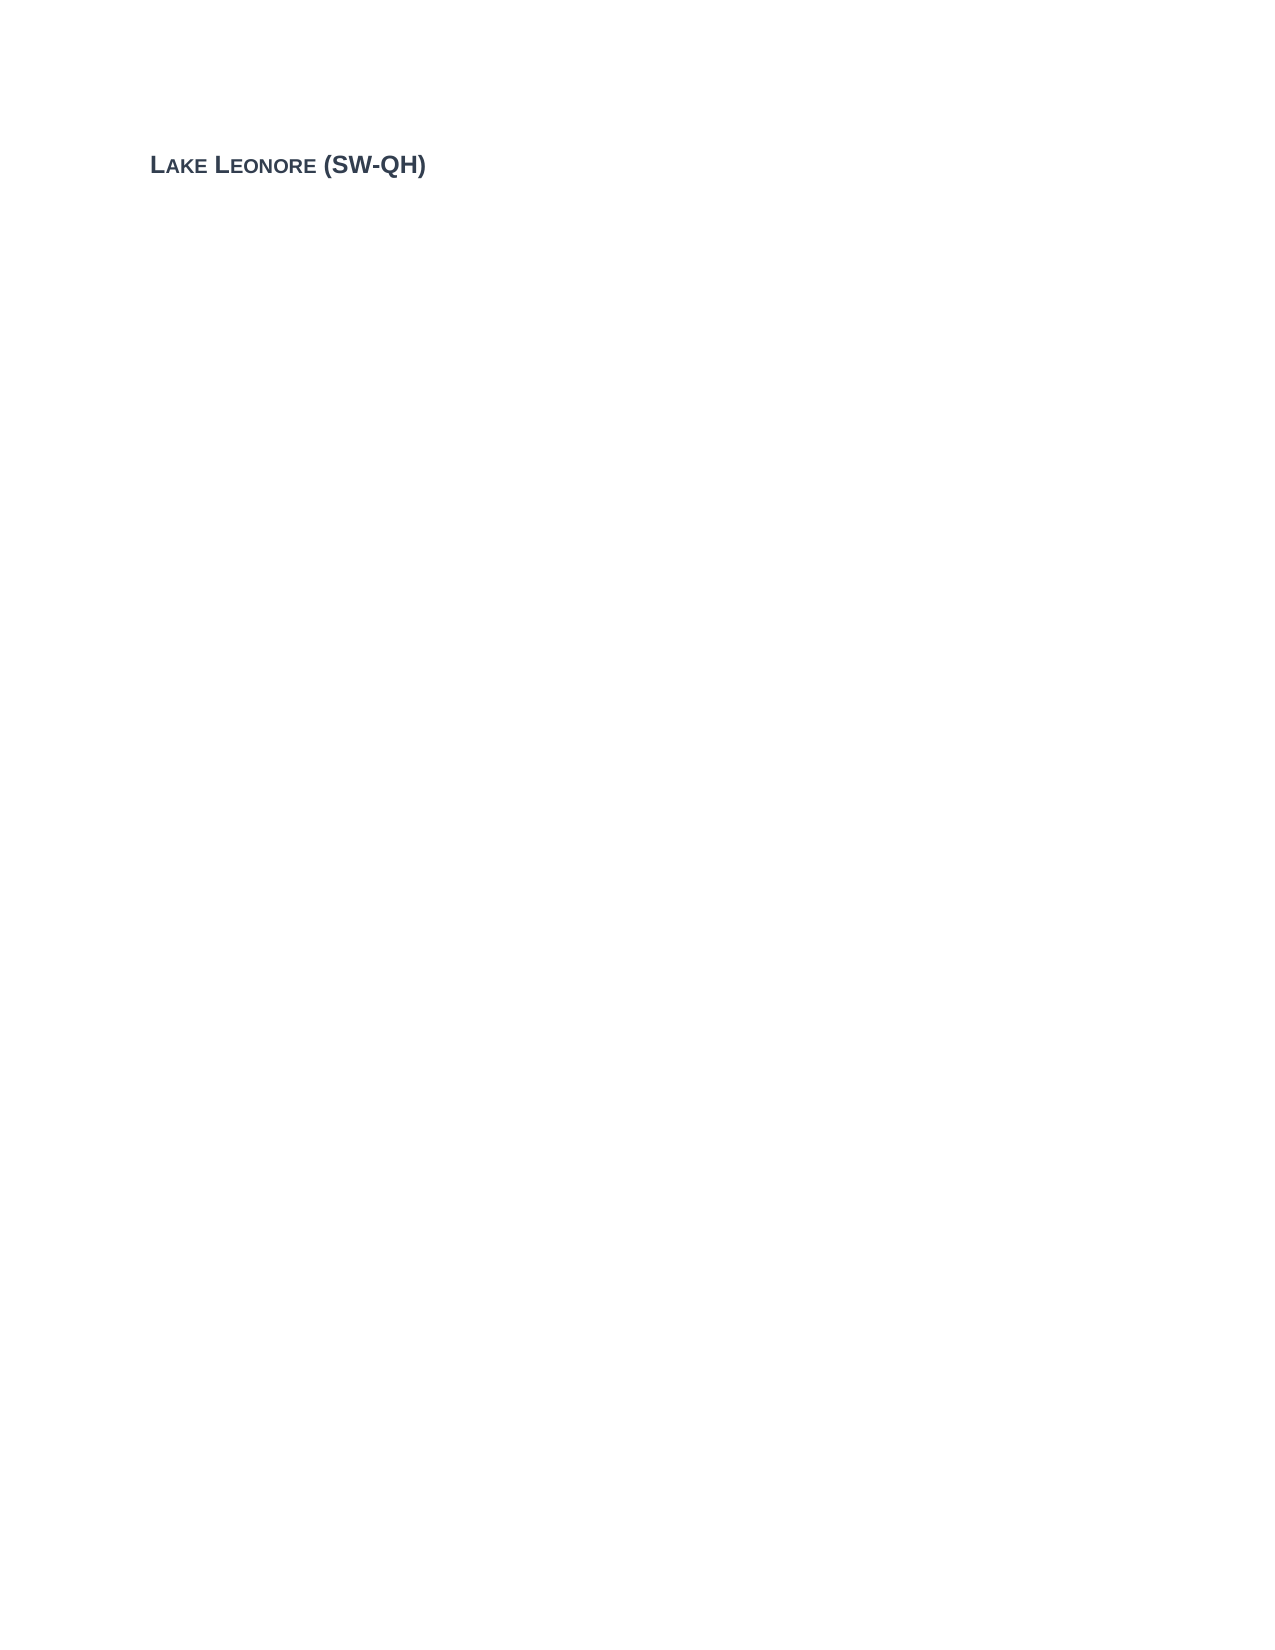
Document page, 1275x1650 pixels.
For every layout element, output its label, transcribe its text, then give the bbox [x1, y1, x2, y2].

subtitle Lake Leonore (SW-QH) [150, 150, 1125, 179]
